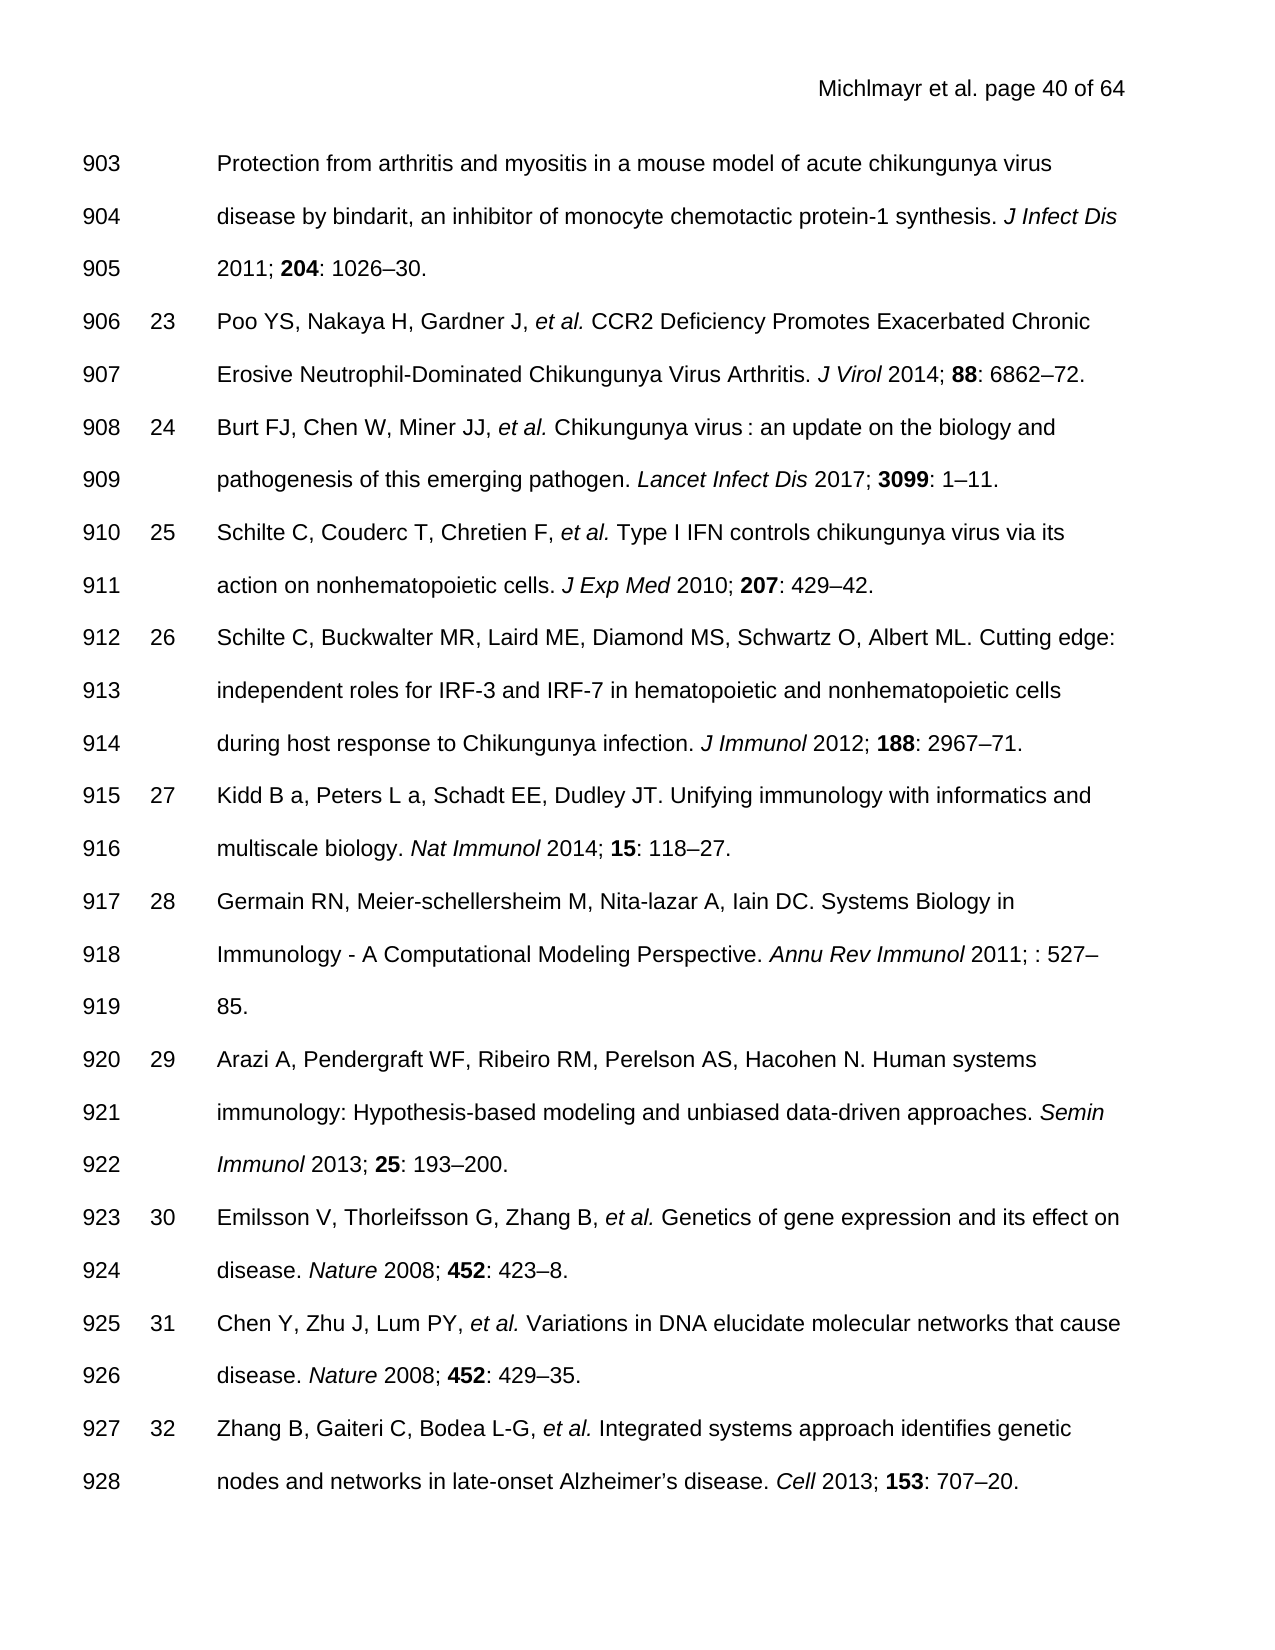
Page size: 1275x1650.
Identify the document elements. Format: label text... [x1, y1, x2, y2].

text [150, 150, 1125, 282]
text 29 Arazi A, Pendergraft WF, Ribeiro RM, Perelson AS, Hacohen N. Human systems immunology: Hypothesis-based modeling and unbiased data-driven approaches. Semin Immunol 2013; 25: 193–200. [150, 1046, 1125, 1178]
text 31 Chen Y, Zhu J, Lum PY, et al. Variations in DNA elucidate molecular networks that cause disease. Nature 2008; 452: 429–35. [150, 1309, 1125, 1389]
text 25 Schilte C, Couderc T, Chretien F, et al. Type I IFN controls chikungunya virus via its action on nonhematopoietic cells. J Exp Med 2010; 207: 429–42. [150, 519, 1125, 598]
text 23 Poo YS, Nakaya H, Gardner J, et al. CCR2 Deficiency Promotes Exacerbated Chronic Erosive Neutrophil-Dominated Chikungunya Virus Arthritis. J Virol 2014; 88: 6862–72. [150, 308, 1125, 387]
text 32 Zhang B, Gaiteri C, Bodea L-G, et al. Integrated systems approach identifies genetic nodes and networks in late-onset Alzheimer’s disease. Cell 2013; 153: 707–20. [150, 1415, 1125, 1494]
text 24 Burt FJ, Chen W, Miner JJ, et al. Chikungunya virus : an update on the biology and pathogenesis of this emerging pathogen. Lancet Infect Dis 2017; 3099: 1–11. [150, 413, 1125, 493]
text 26 Schilte C, Buckwalter MR, Laird ME, Diamond MS, Schwartz O, Albert ML. Cutting edge: independent roles for IRF-3 and IRF-7 in hematopoietic and nonhematopoietic cells during host response to Chikungunya infection. J Immunol 2012; 188: 2967–71. [150, 624, 1125, 756]
text 27 Kidd B a, Peters L a, Schadt EE, Dudley JT. Unifying immunology with informatics and multiscale biology. Nat Immunol 2014; 15: 118–27. [150, 782, 1125, 862]
text 30 Emilsson V, Thorleifsson G, Zhang B, et al. Genetics of gene expression and its effect on disease. Nature 2008; 452: 423–8. [150, 1204, 1125, 1283]
text 28 Germain RN, Meier-schellersheim M, Nita-lazar A, Iain DC. Systems Biology in Immunology - A Computational Modeling Perspective. Annu Rev Immunol 2011; : 527–85. [150, 888, 1125, 1020]
